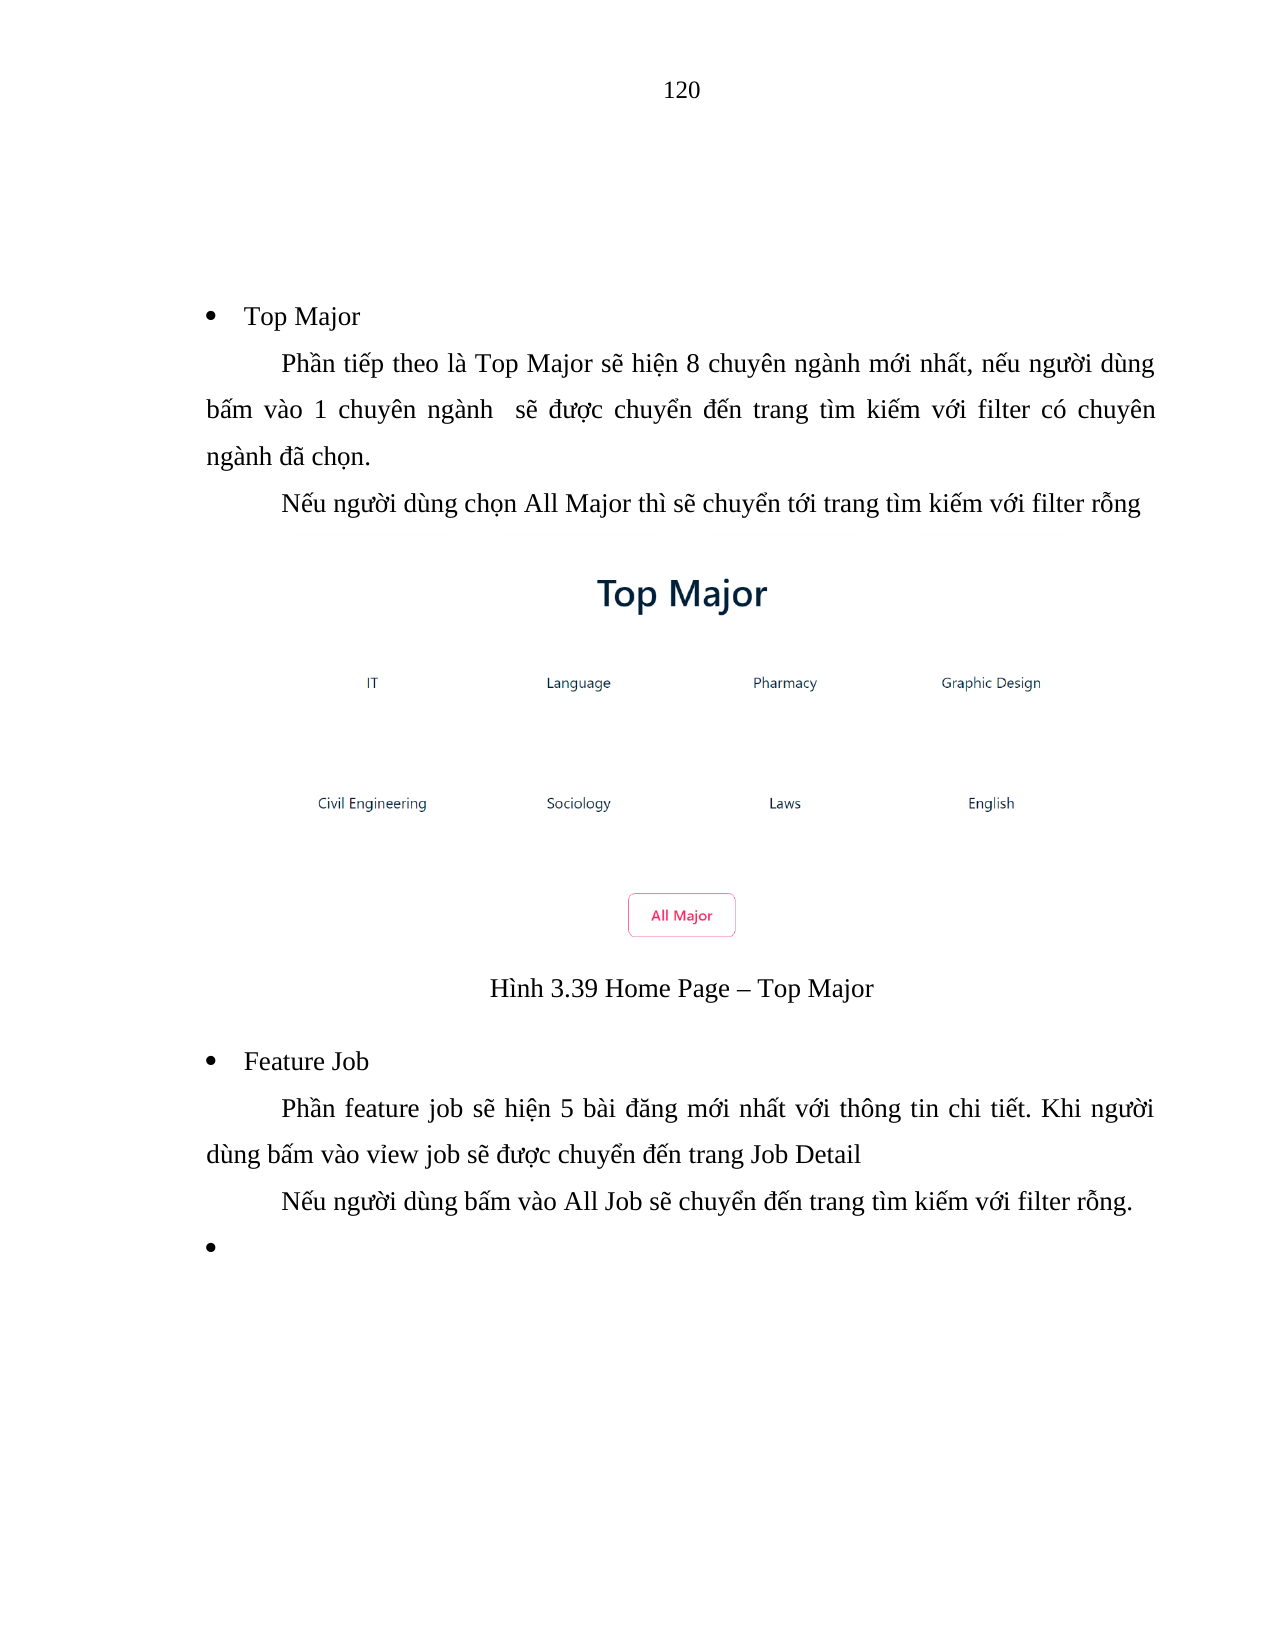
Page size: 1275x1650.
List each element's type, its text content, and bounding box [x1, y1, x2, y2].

text Phần tiếp theo là Top Major sẽ hiện 8 chuyên ngành mới nhất, nếu người dùng bấm vào 1 chuyên ngành sẽ được chuyển đến trang tìm kiếm với filter có chuyên ngành đã chọn. [206, 347, 1157, 471]
picture [207, 533, 1156, 972]
list Feature Job [206, 1045, 1157, 1076]
text Nếu người dùng chọn All Major thì sẽ chuyển tới trang tìm kiếm với filter rỗng [206, 487, 1157, 518]
text Nếu người dùng bấm vào All Job sẽ chuyển đến trang tìm kiếm với filter rỗng. [206, 1185, 1157, 1216]
text Phần feature job sẽ hiện 5 bài đăng mới nhất với thông tin chi tiết. Khi người dùng bấm vào vỉew job sẽ được chuyển đến trang Job Detail [206, 1092, 1157, 1170]
list Top Major [206, 300, 1157, 331]
